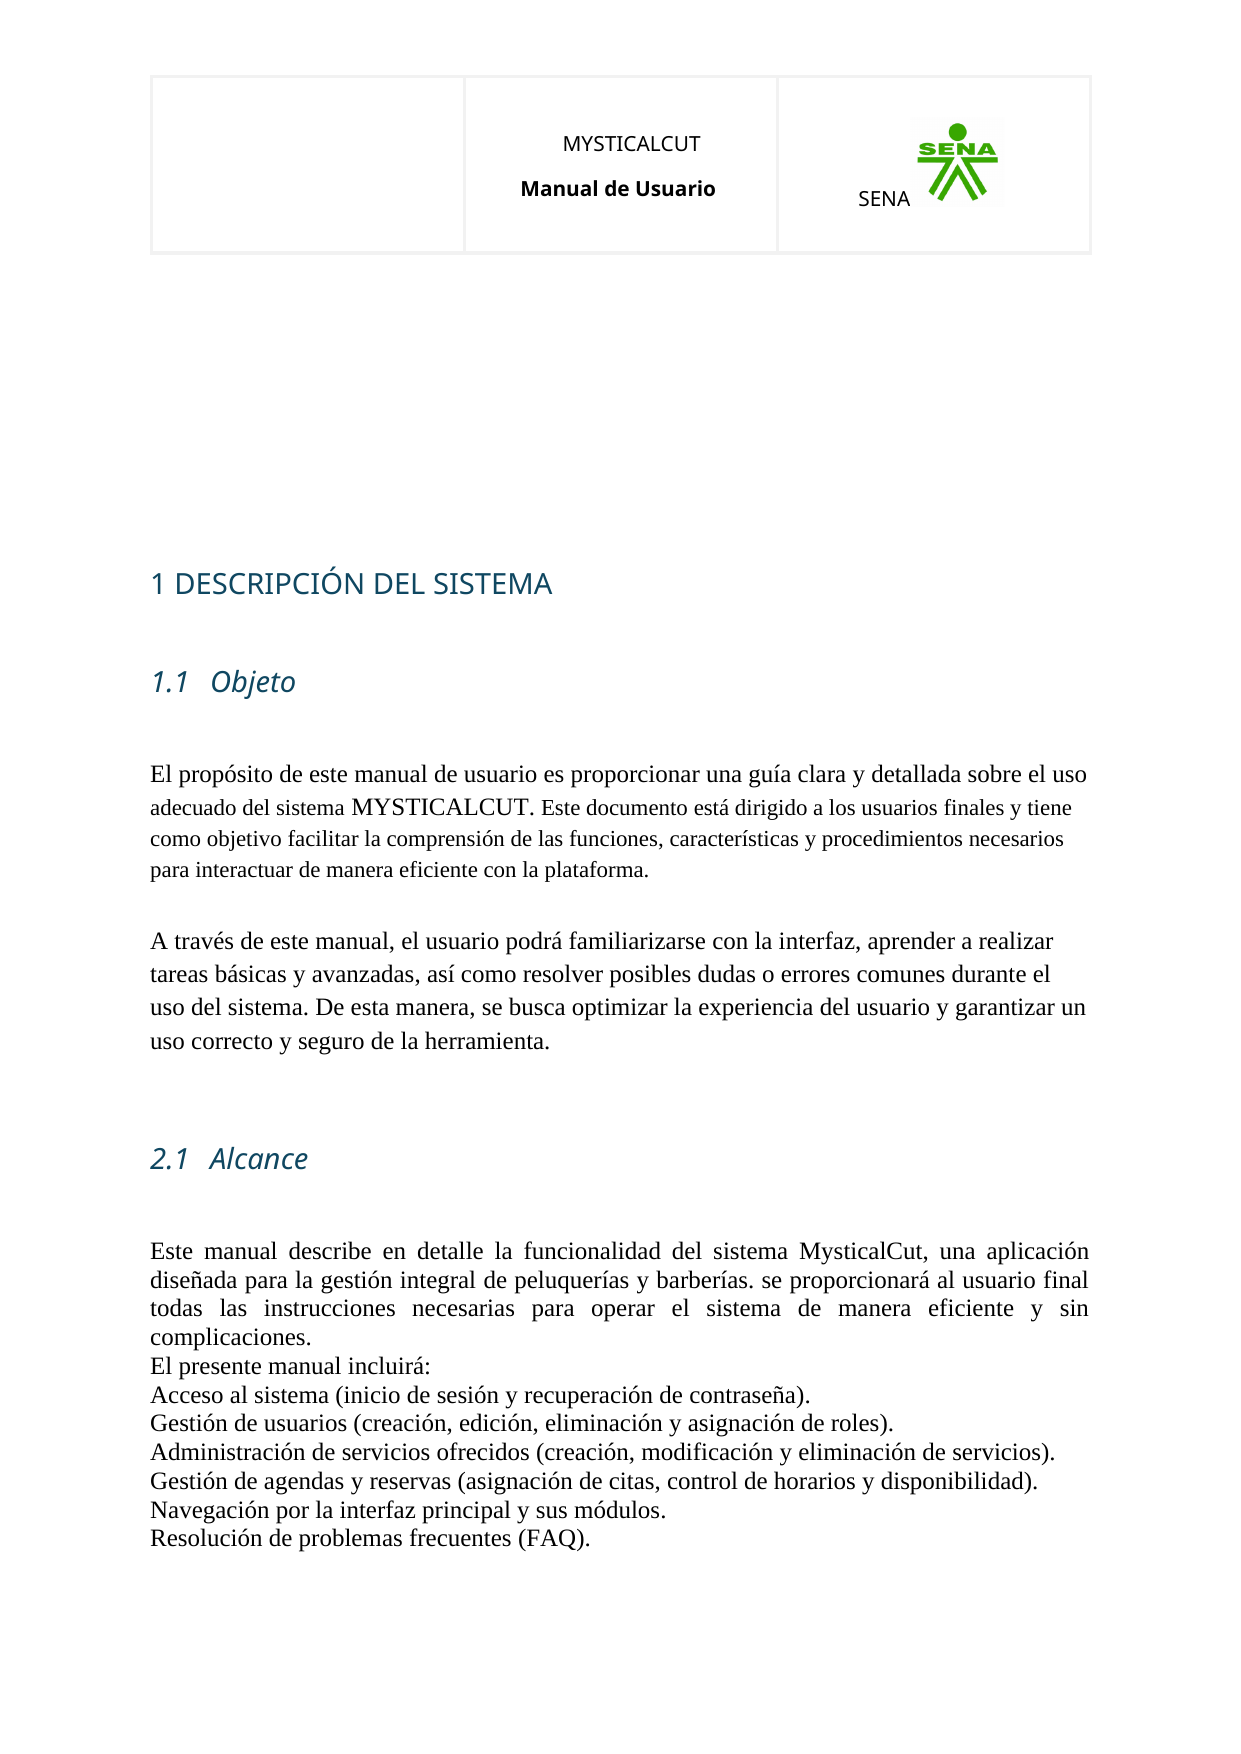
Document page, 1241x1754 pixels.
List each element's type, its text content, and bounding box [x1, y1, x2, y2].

text Gestión de usuarios (creación, edición, eliminación y asignación de roles). [150, 1408, 1090, 1437]
text Gestión de agendas y reservas (asignación de citas, control de horarios y disponibilidad). [150, 1466, 1090, 1495]
text Administración de servicios ofrecidos (creación, modificación y eliminación de servicios). [150, 1437, 1090, 1466]
subtitle 1 DESCRIPCIÓN DEL SISTEMA [150, 563, 1090, 603]
text A través de este manual, el usuario podrá familiarizarse con la interfaz, aprender a realizar tareas básicas y avanzadas, así como resolver posibles dudas o errores comunes durante el uso del sistema. De esta manera, se busca optimizar la experiencia del usuario y garantizar un uso correcto y seguro de la herramienta. [150, 926, 1090, 1054]
text El presente manual incluirá: [150, 1351, 1090, 1380]
text Resolución de problemas frecuentes (FAQ). [150, 1523, 1090, 1552]
subtitle Objeto [150, 661, 1090, 701]
text Acceso al sistema (inicio de sesión y recuperación de contraseña). [150, 1380, 1090, 1408]
subtitle Alcance [150, 1138, 1090, 1178]
text El propósito de este manual de usuario es proporcionar una guía clara y detallada sobre el uso adecuado del sistema MYSTICALCUT. Este documento está dirigido a los usuarios finales y tiene como objetivo facilitar la comprensión de las funciones, características y procedimientos necesarios para interactuar de manera eficiente con la plataforma. [150, 759, 1090, 882]
text Navegación por la interfaz principal y sus módulos. [150, 1495, 1090, 1523]
text Este manual describe en detalle la funcionalidad del sistema MysticalCut, una aplicación diseñada para la gestión integral de peluquerías y barberías. se proporcionará al usuario final todas las instrucciones necesarias para operar el sistema de manera eficiente y sin complicaciones. [150, 1236, 1090, 1351]
picture [910, 117, 1005, 207]
